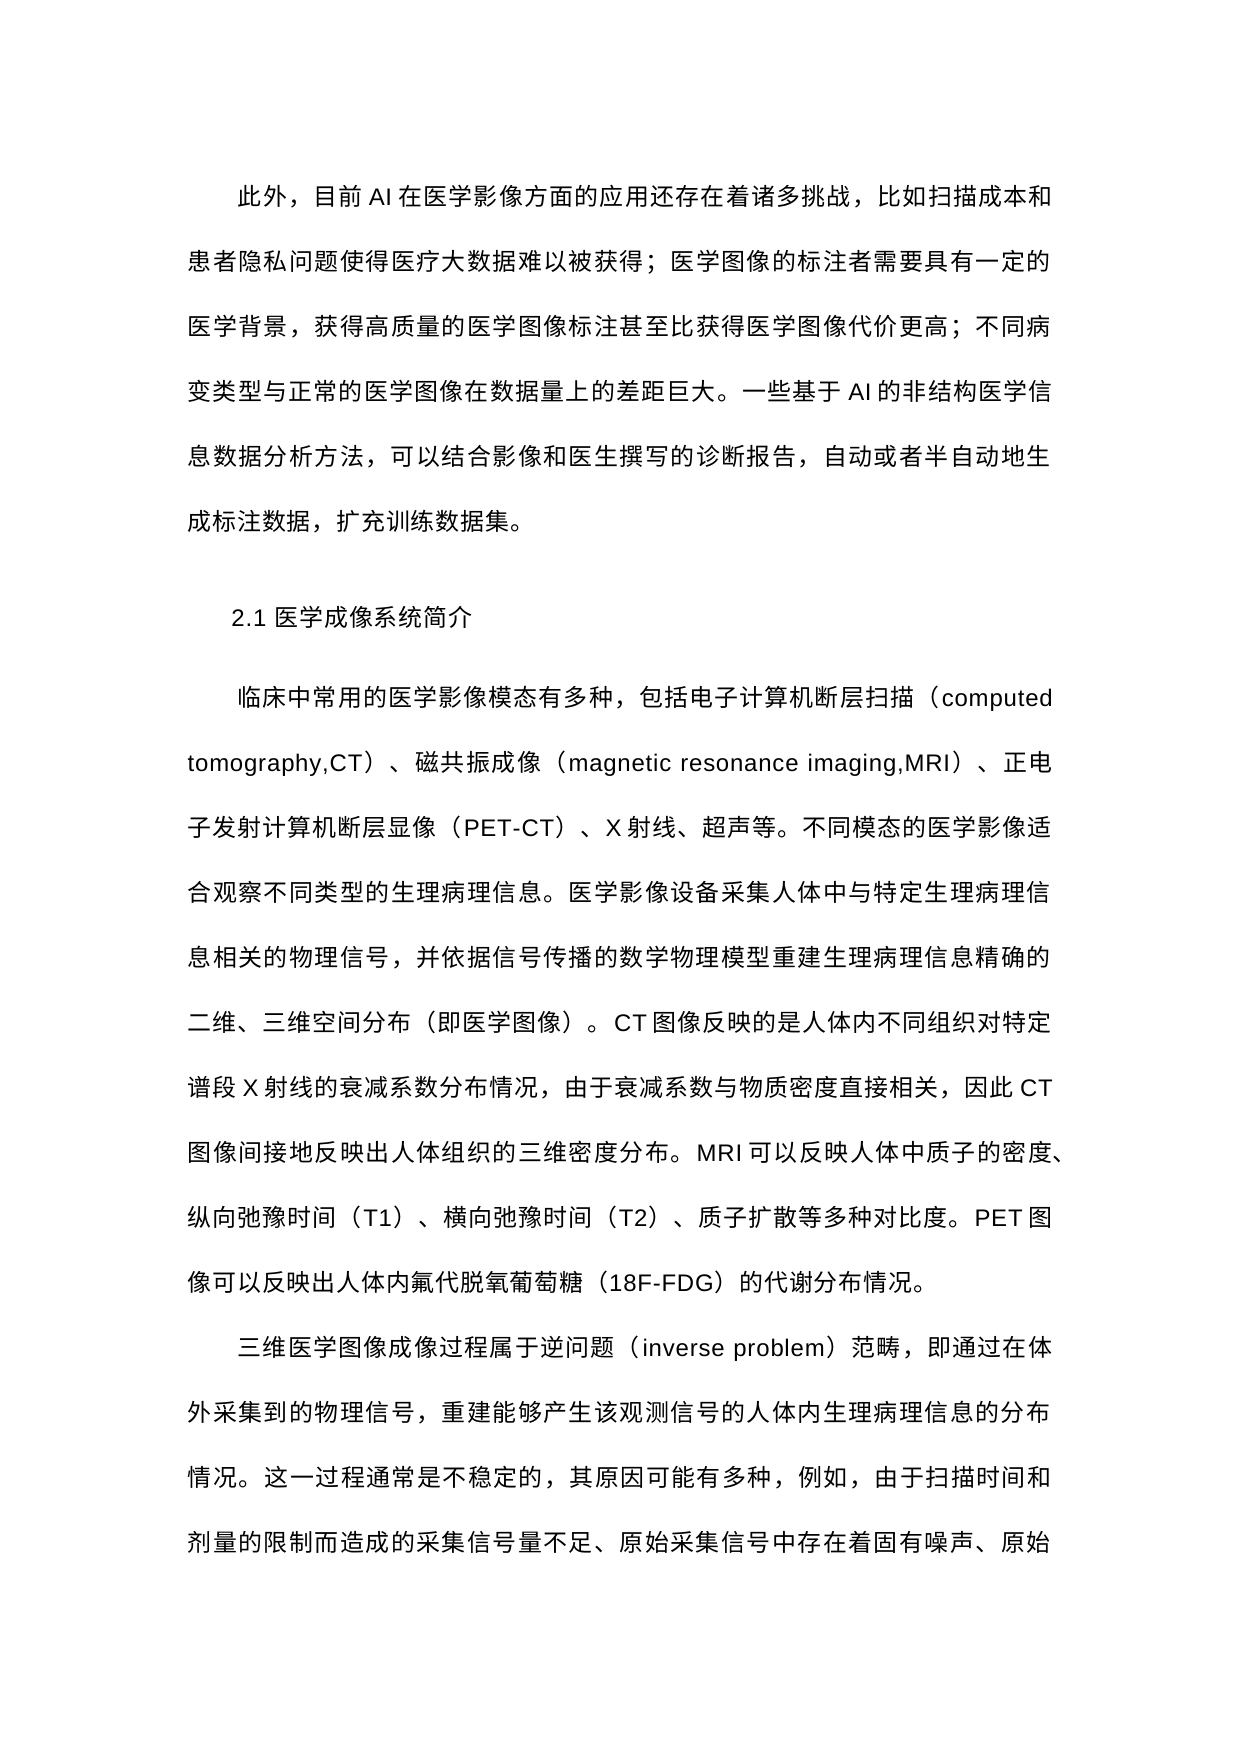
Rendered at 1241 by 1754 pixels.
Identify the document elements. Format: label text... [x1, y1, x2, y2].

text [187, 1314, 1053, 1574]
text 临床中常用的医学影像模态有多种，包括电子计算机断层扫描（computed tomography,CT）、磁共振成像（magnetic resonance imaging,MRI）、正电子发射计算机断层显像（PET-CT）、X射线、超声等。不同模态的医学影像适合观察不同类型的生理病理信息。医学影像设备采集人体中与特定生理病理信息相关的物理信号，并依据信号传播的数学物理模型重建生理病理信息精确的二维、三维空间分布（即医学图像）。CT图像反映的是人体内不同组织对特定谱段X射线的衰减系数分布情况，由于衰减系数与物质密度直接相关，因此CT图像间接地反映出人体组织的三维密度分布。MRI可以反映人体中质子的密度、纵向弛豫时间（T1）、横向弛豫时间（T2）、质子扩散等多种对比度。PET图像可以反映出人体内氟代脱氧葡萄糖（18F-FDG）的代谢分布情况。 [187, 664, 1053, 1314]
subtitle 2.1 医学成像系统简介 [187, 583, 1053, 648]
text 此外，目前AI在医学影像方面的应用还存在着诸多挑战，比如扫描成本和患者隐私问题使得医疗大数据难以被获得；医学图像的标注者需要具有一定的医学背景，获得高质量的医学图像标注甚至比获得医学图像代价更高；不同病变类型与正常的医学图像在数据量上的差距巨大。一些基于AI的非结构医学信息数据分析方法，可以结合影像和医生撰写的诊断报告，自动或者半自动地生成标注数据，扩充训练数据集。 [187, 162, 1053, 552]
